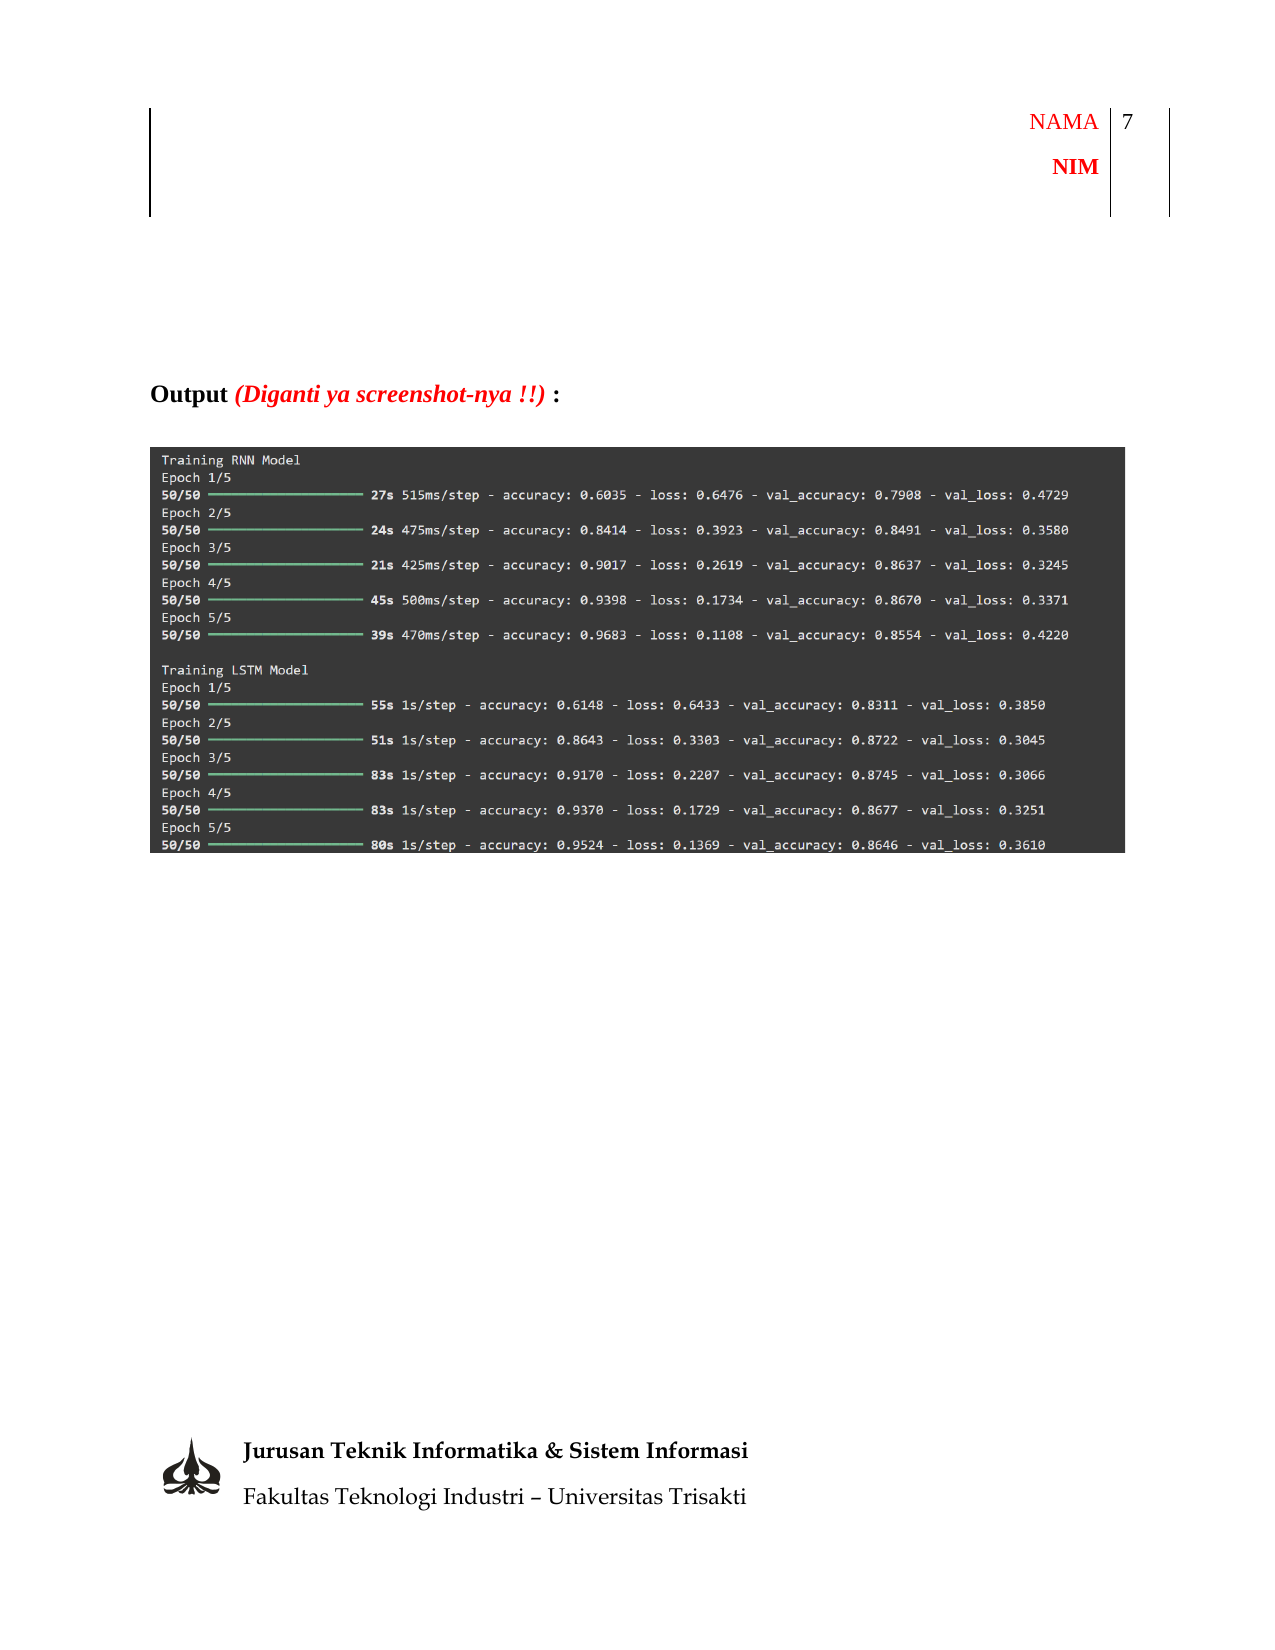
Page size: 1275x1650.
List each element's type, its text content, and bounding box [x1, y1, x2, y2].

picture [150, 447, 1125, 853]
text Output (Diganti ya screenshot-nya !!) : [150, 379, 1125, 408]
picture [162, 1437, 221, 1495]
